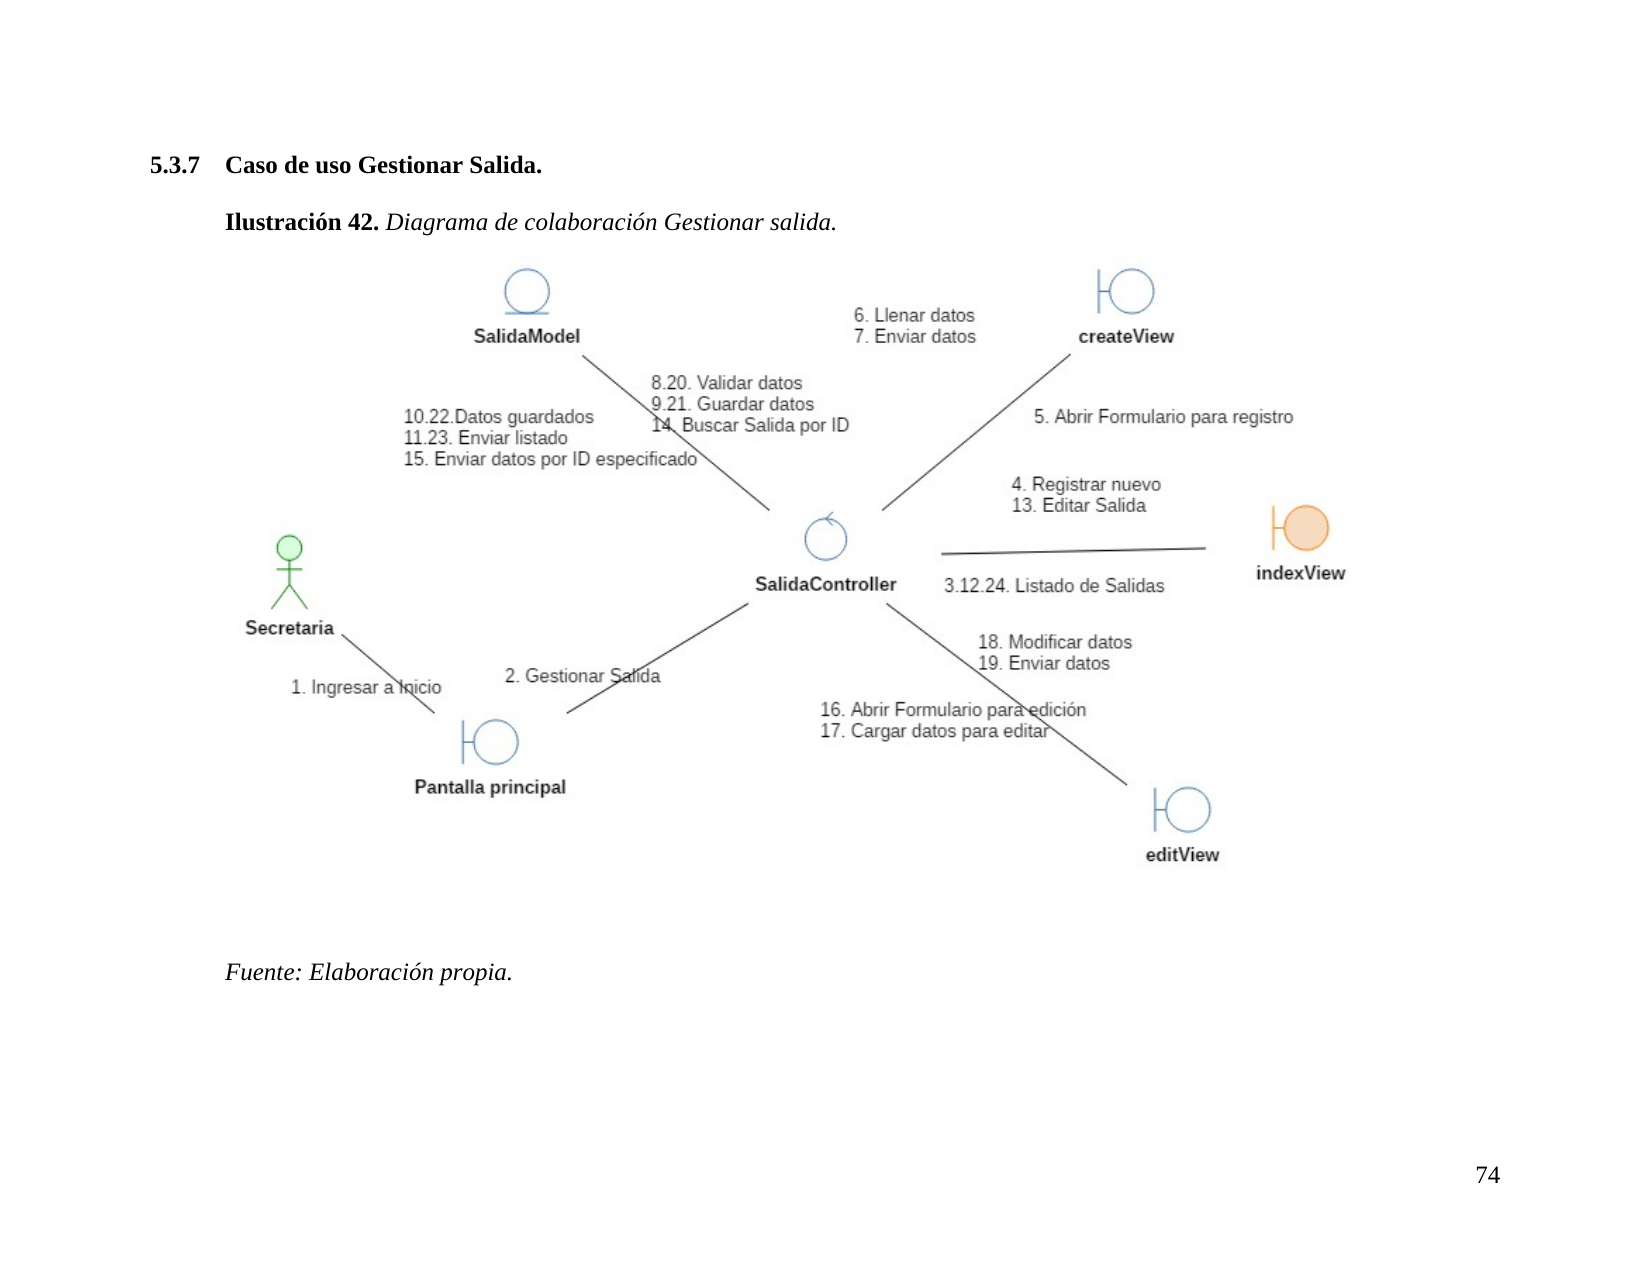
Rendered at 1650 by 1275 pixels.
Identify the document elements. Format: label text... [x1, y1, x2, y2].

text Ilustración 42. Diagrama de colaboración Gestionar salida. [150, 207, 1500, 236]
picture [225, 250, 1451, 929]
text Fuente: Elaboración propia. [150, 957, 1500, 986]
subtitle Caso de uso Gestionar Salida. [150, 150, 1500, 179]
